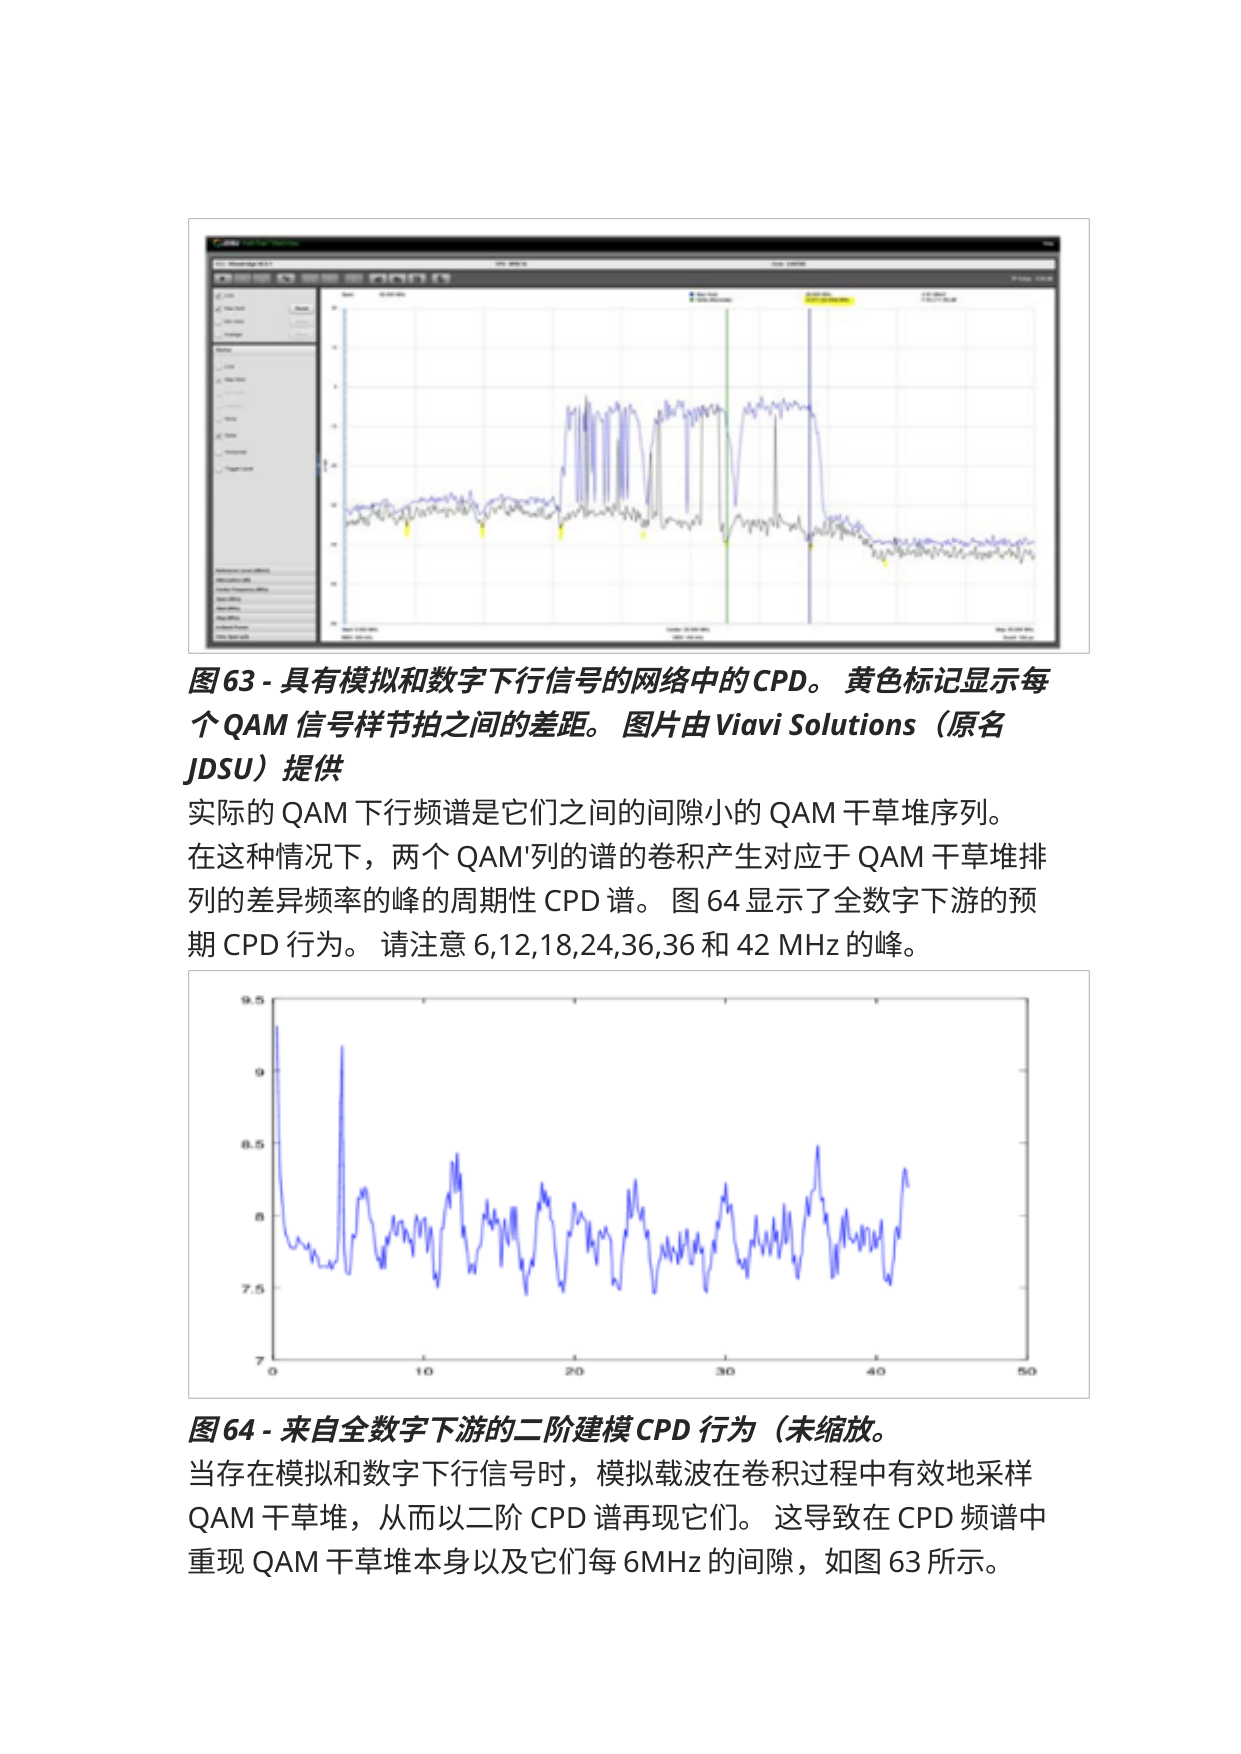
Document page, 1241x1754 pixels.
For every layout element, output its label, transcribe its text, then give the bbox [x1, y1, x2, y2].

picture [187, 217, 1092, 656]
text 图63 - 具有模拟和数字下行信号的网络中的CPD。 黄色标记显示每个QAM信号样节拍之间的差距。 图片由Viavi Solutions（原名JDSU）提供 [187, 657, 1053, 789]
text 当存在模拟和数字下行信号时，模拟载波在卷积过程中有效地采样QAM干草堆，从而以二阶CPD谱再现它们。 这导致在CPD频谱中重现QAM干草堆本身以及它们每6MHz的间隙，如图63所示。 [187, 1450, 1053, 1582]
text 实际的QAM下行频谱是它们之间的间隙小的QAM干草堆序列。 在这种情况下，两个QAM'列的谱的卷积产生对应于QAM干草堆排列的差异频率的峰的周期性CPD谱。 图64显示了全数字下游的预期CPD行为。 请注意6,12,18,24,36,36和42 MHz的峰。 [187, 789, 1053, 965]
picture [187, 969, 1092, 1401]
text 图64 - 来自全数字下游的二阶建模CPD行为（未缩放。 [187, 1406, 1053, 1450]
